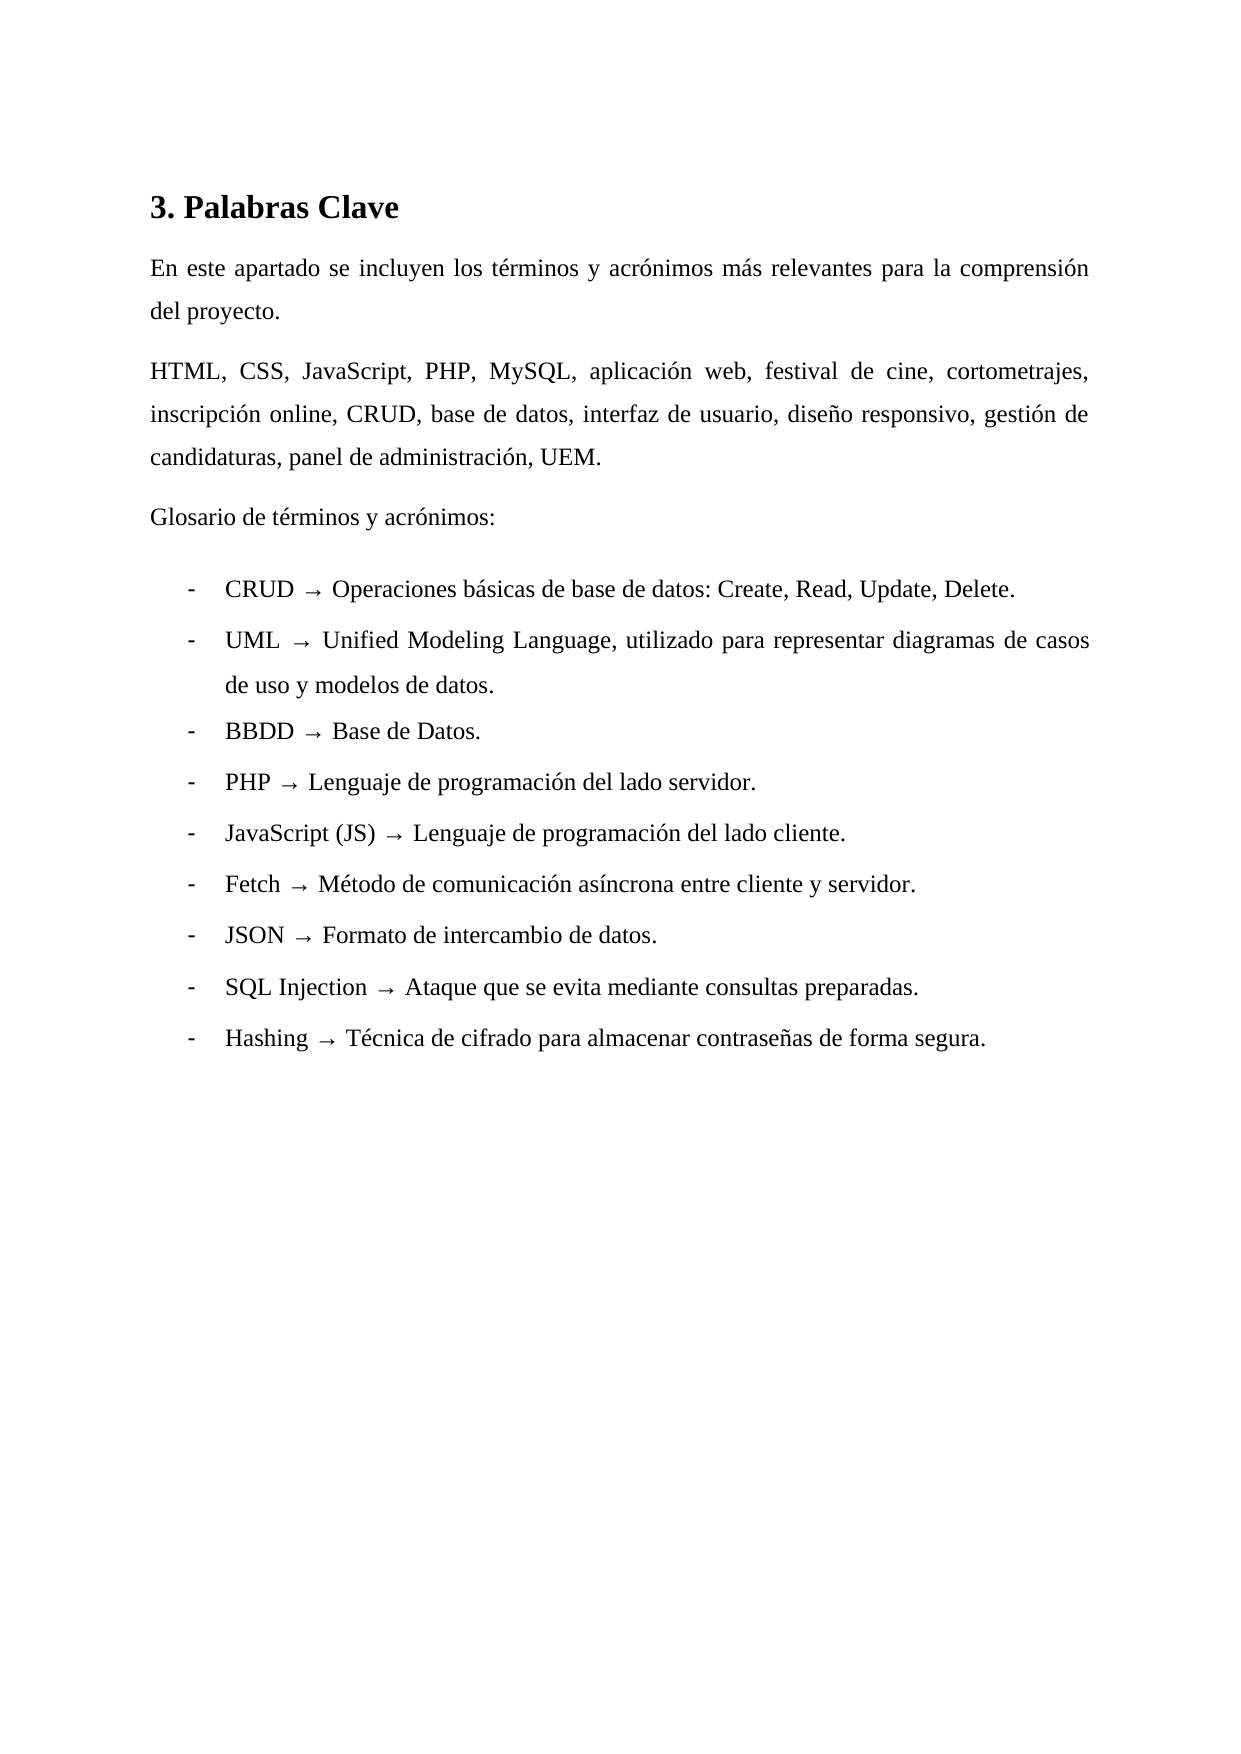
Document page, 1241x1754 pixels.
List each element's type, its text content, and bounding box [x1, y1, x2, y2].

list Hashing → Técnica de cifrado para almacenar contraseñas de forma segura. [187, 1019, 1090, 1053]
list BBDD → Base de Datos. [187, 713, 1090, 747]
list PHP → Lenguaje de programación del lado servidor. [187, 764, 1090, 798]
text HTML, CSS, JavaScript, PHP, MySQL, aplicación web, festival de cine, cortometrajes, inscripción online, CRUD, base de datos, interfaz de usuario, diseño responsivo, gestión de candidaturas, panel de administración, UEM. [150, 356, 1090, 471]
subtitle 3. Palabras Clave [150, 187, 1090, 226]
list Fetch → Método de comunicación asíncrona entre cliente y servidor. [187, 866, 1090, 900]
list JavaScript (JS) → Lenguaje de programación del lado cliente. [187, 815, 1090, 849]
list UML → Unified Modeling Language, utilizado para representar diagramas de casos de uso y modelos de datos. [187, 621, 1090, 699]
text En este apartado se incluyen los términos y acrónimos más relevantes para la comprensión del proyecto. [150, 253, 1090, 325]
list SQL Injection → Ataque que se evita mediante consultas preparadas. [187, 968, 1090, 1002]
text Glosario de términos y acrónimos: [150, 502, 1090, 531]
list JSON → Formato de intercambio de datos. [187, 917, 1090, 951]
list CRUD → Operaciones básicas de base de datos: Create, Read, Update, Delete. [187, 570, 1090, 604]
